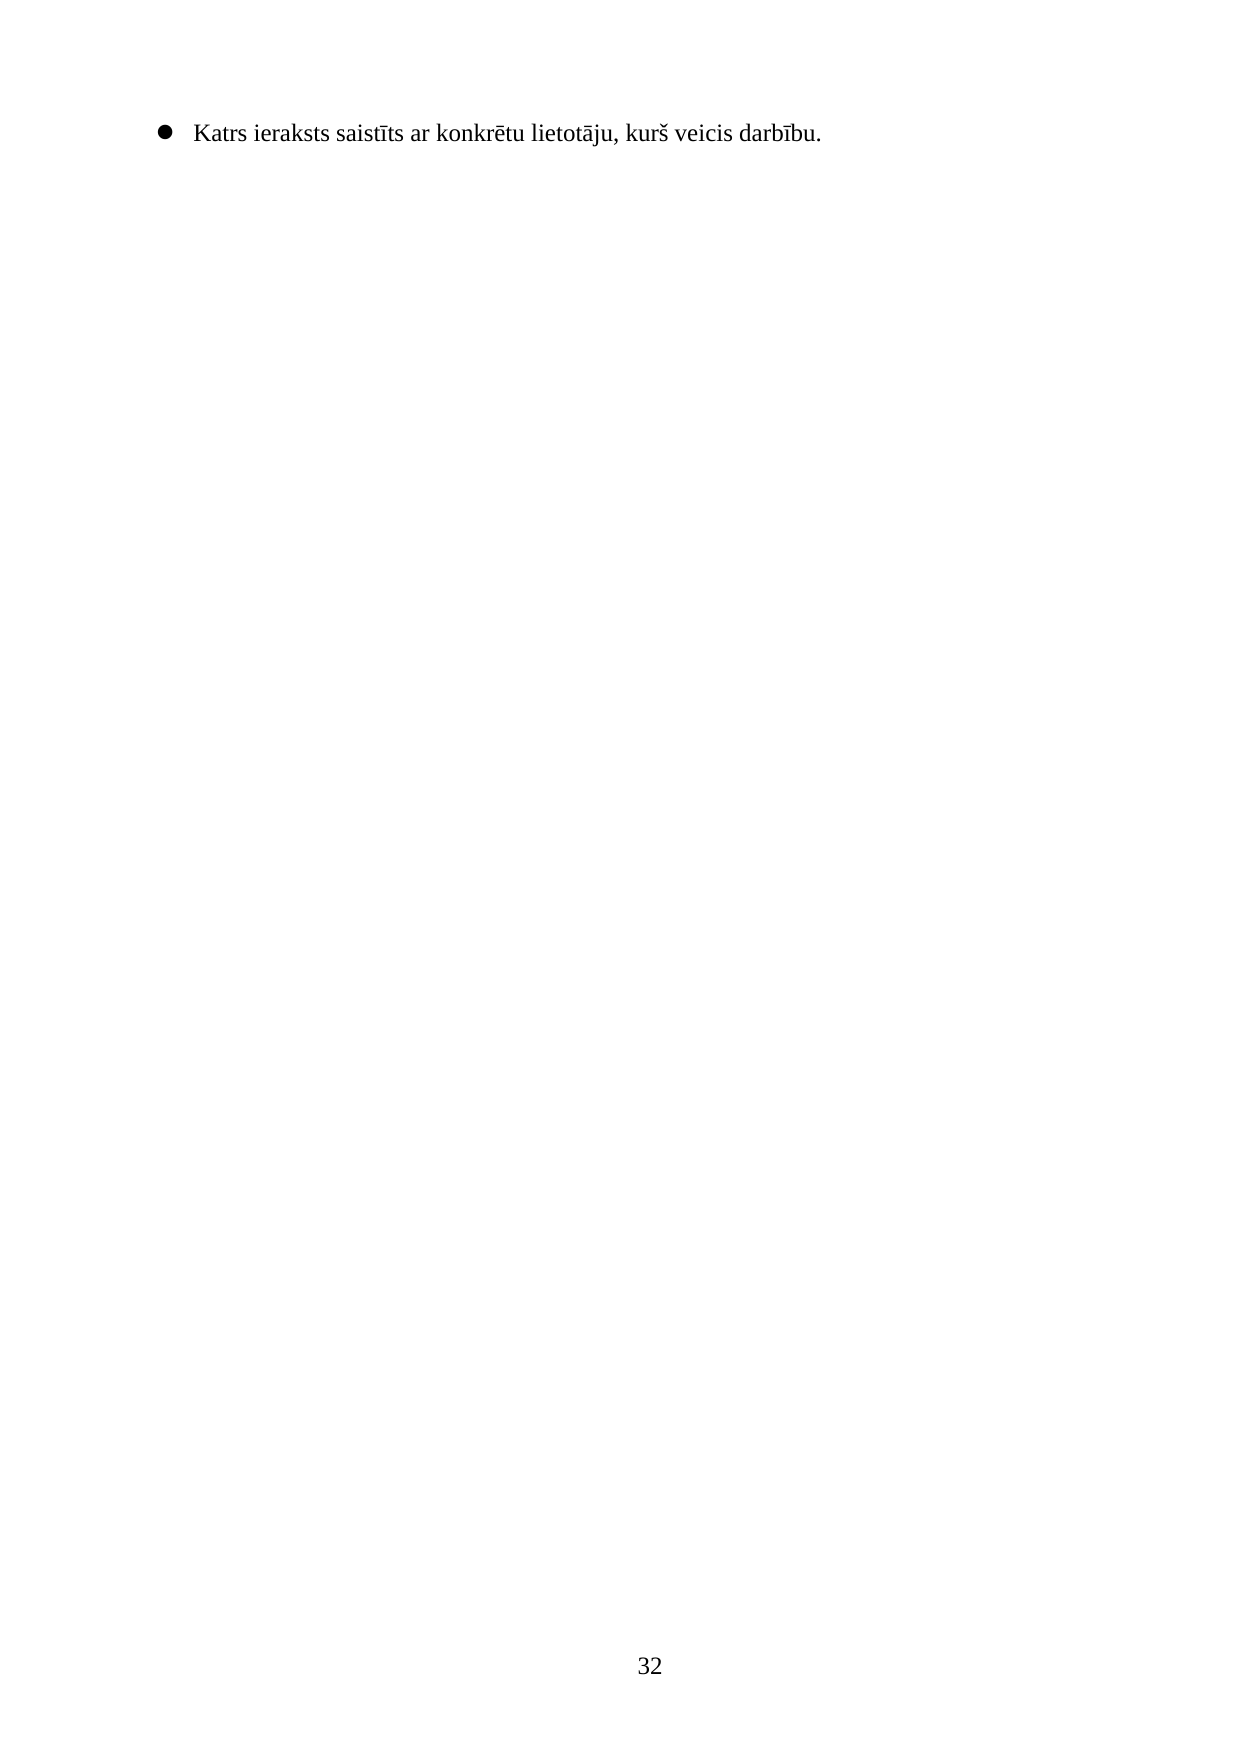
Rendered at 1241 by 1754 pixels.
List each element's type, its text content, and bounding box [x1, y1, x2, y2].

list Katrs ieraksts saistīts ar konkrētu lietotāju, kurš veicis darbību. [156, 118, 1092, 147]
